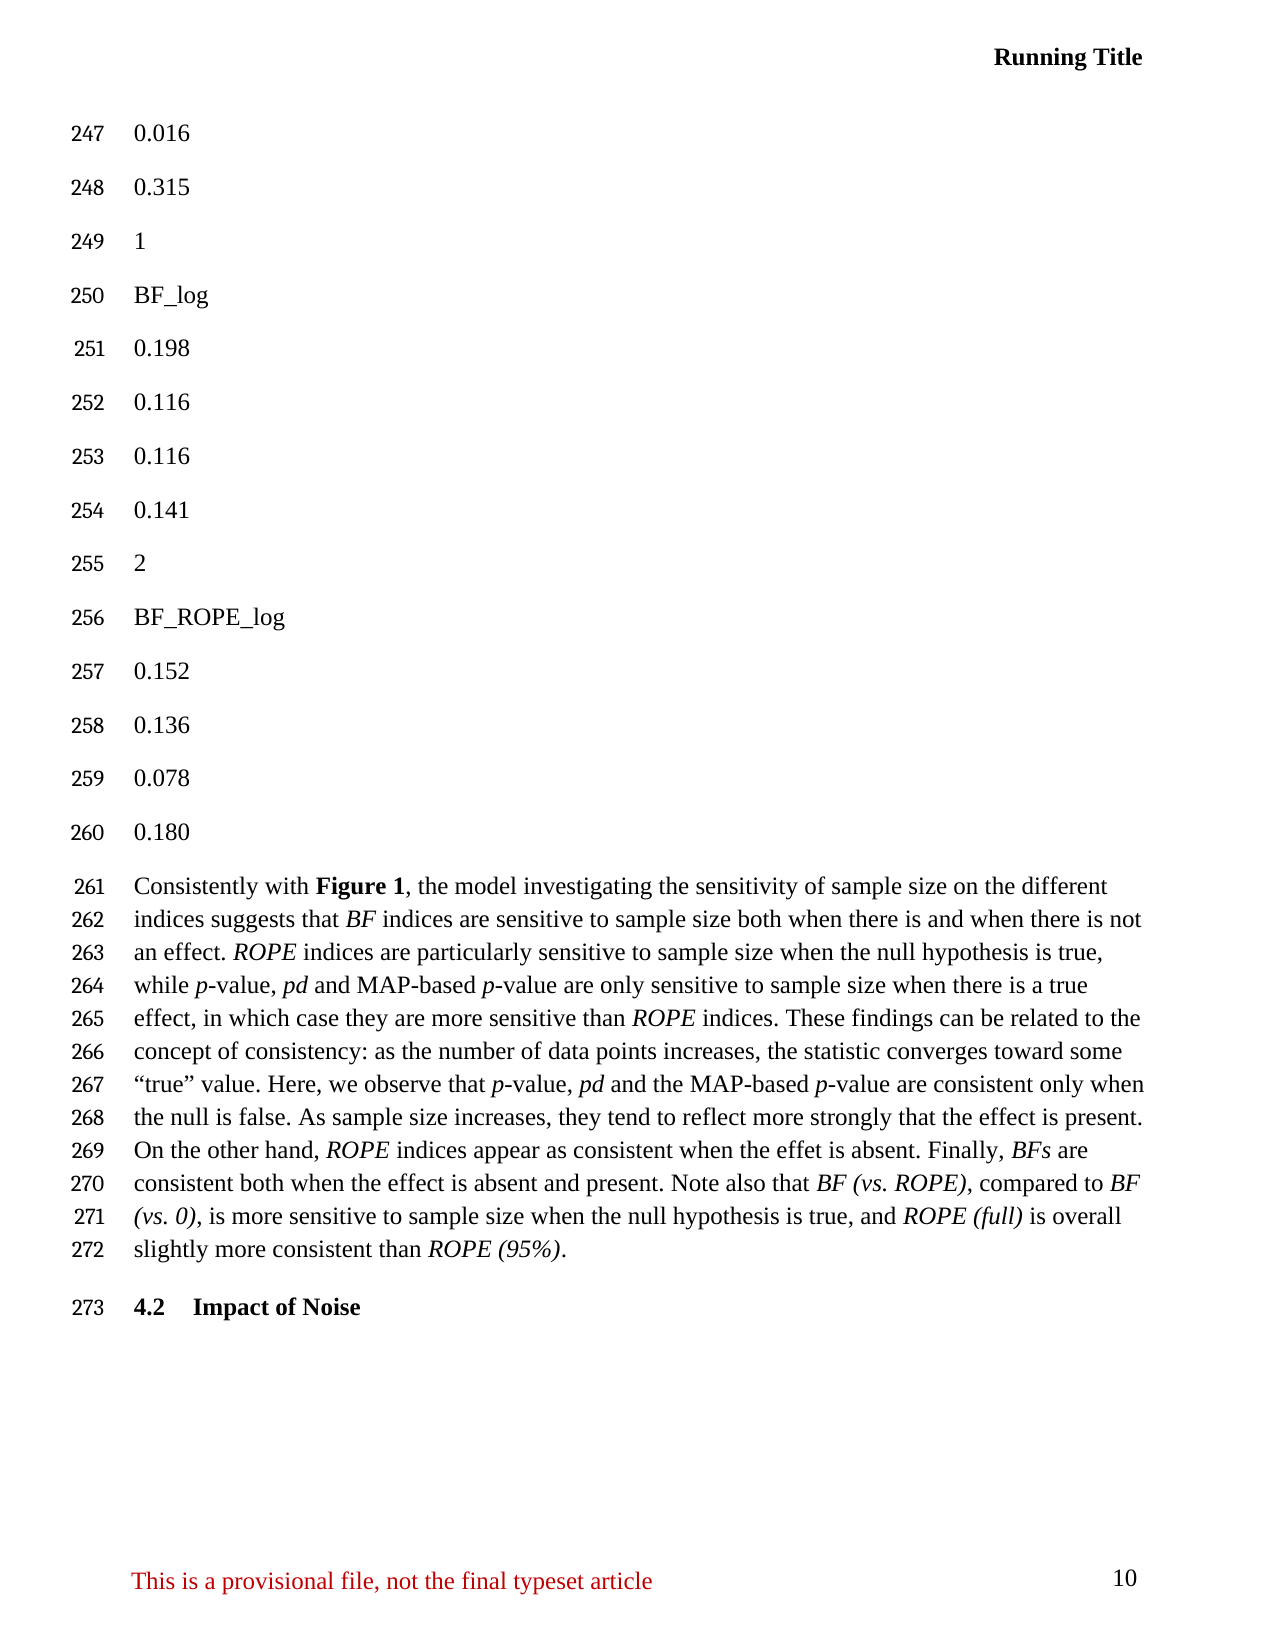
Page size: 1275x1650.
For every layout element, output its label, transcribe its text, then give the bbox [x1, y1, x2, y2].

text Consistently with Figure 1, the model investigating the sensitivity of sample size on the different indices suggests that BF indices are sensitive to sample size both when there is and when there is not an effect. ROPE indices are particularly sensitive to sample size when the null hypothesis is true, while p-value, pd and MAP-based p-value are only sensitive to sample size when there is a true effect, in which case they are more sensitive than ROPE indices. These findings can be related to the concept of consistency: as the number of data points increases, the statistic converges toward some “true” value. Here, we observe that p-value, pd and the MAP-based p-value are consistent only when the null is false. As sample size increases, they tend to reflect more strongly that the effect is present. On the other hand, ROPE indices appear as consistent when the effet is absent. Finally, BFs are consistent both when the effect is absent and present. Note also that BF (vs. ROPE), compared to BF (vs. 0), is more sensitive to sample size when the null hypothesis is true, and ROPE (full) is overall slightly more consistent than ROPE (95%). [133, 871, 1152, 1263]
subtitle Impact of Noise [133, 1292, 1152, 1321]
